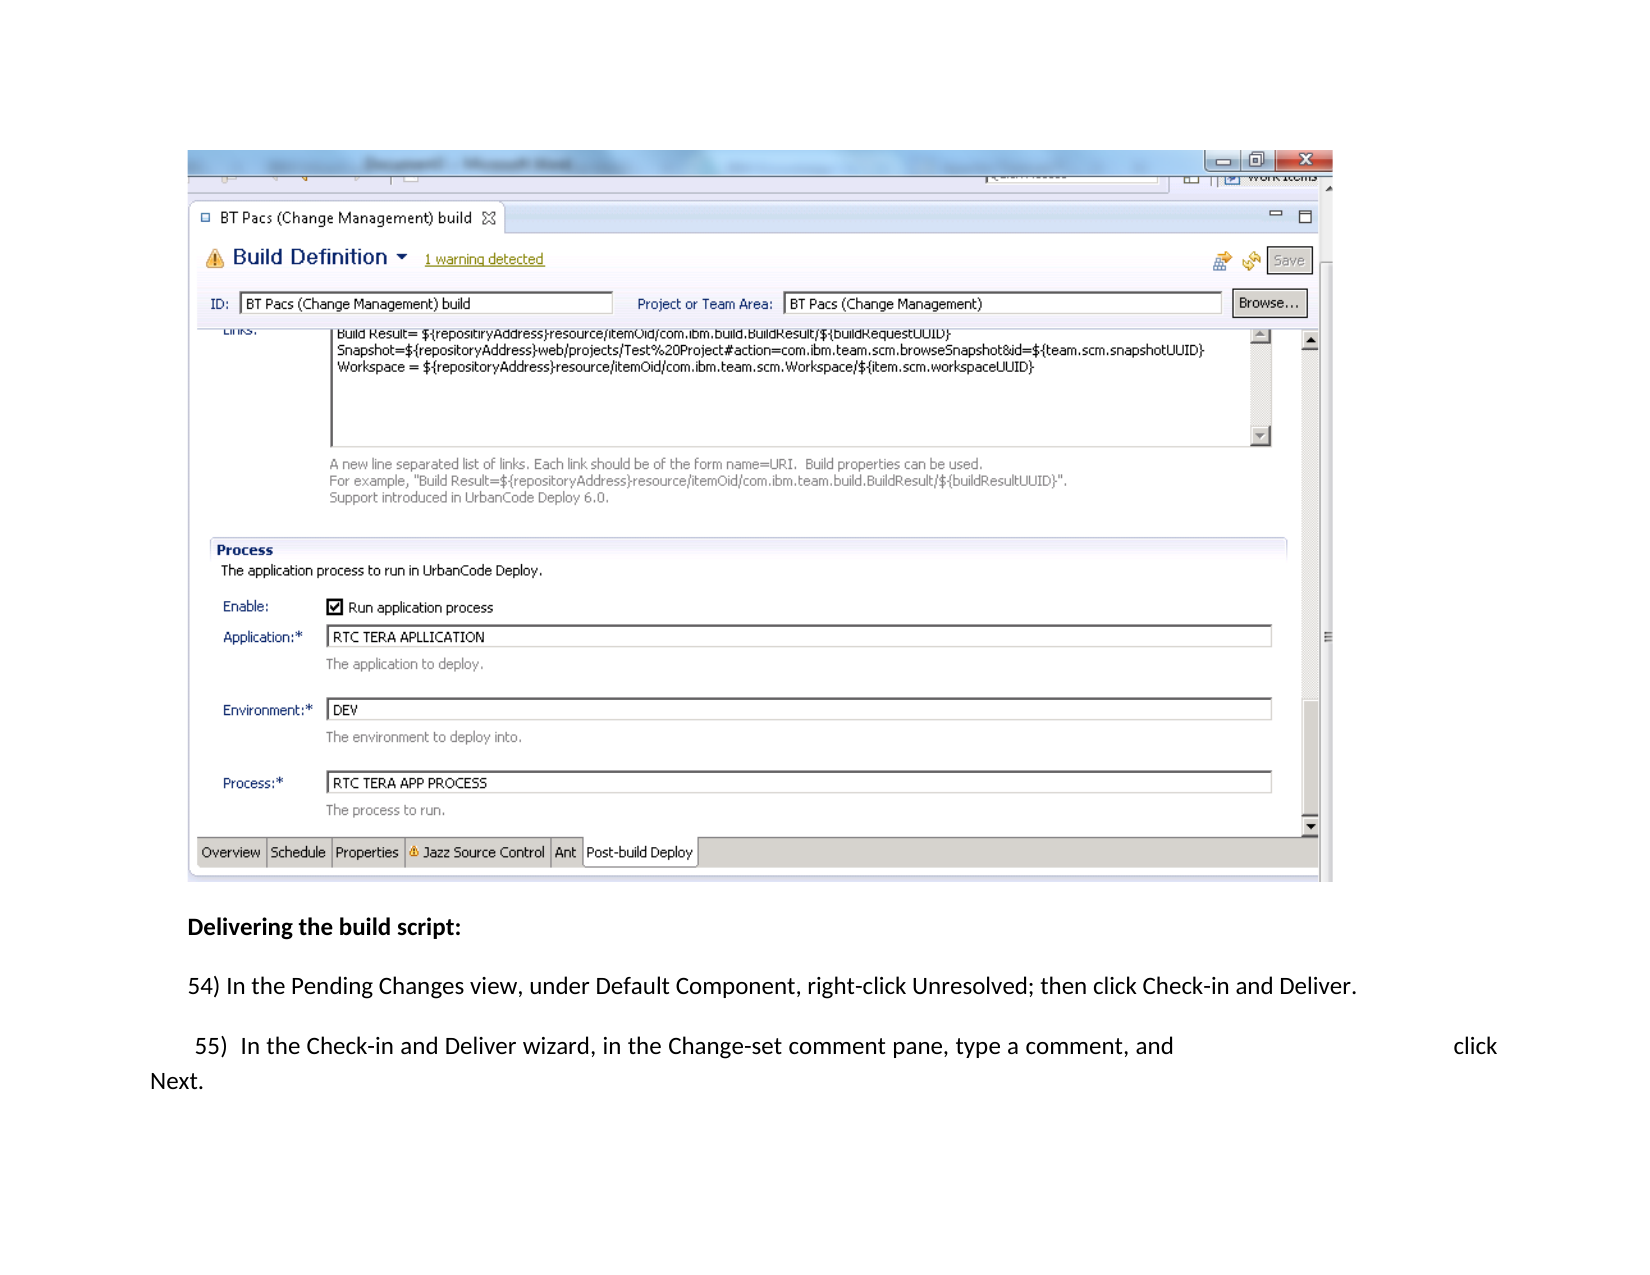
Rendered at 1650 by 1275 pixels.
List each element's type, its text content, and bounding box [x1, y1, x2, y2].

text 54) In the Pending Changes view, under Default Component, right-click Unresolved; then click Check-in and Deliver. [187, 970, 1500, 1001]
text 55) In the Check-in and Deliver wizard, in the Change-set comment pane, type a comment, and click Next. [150, 1030, 1500, 1096]
text Delivering the build script: [187, 911, 1500, 941]
picture [187, 150, 1333, 882]
